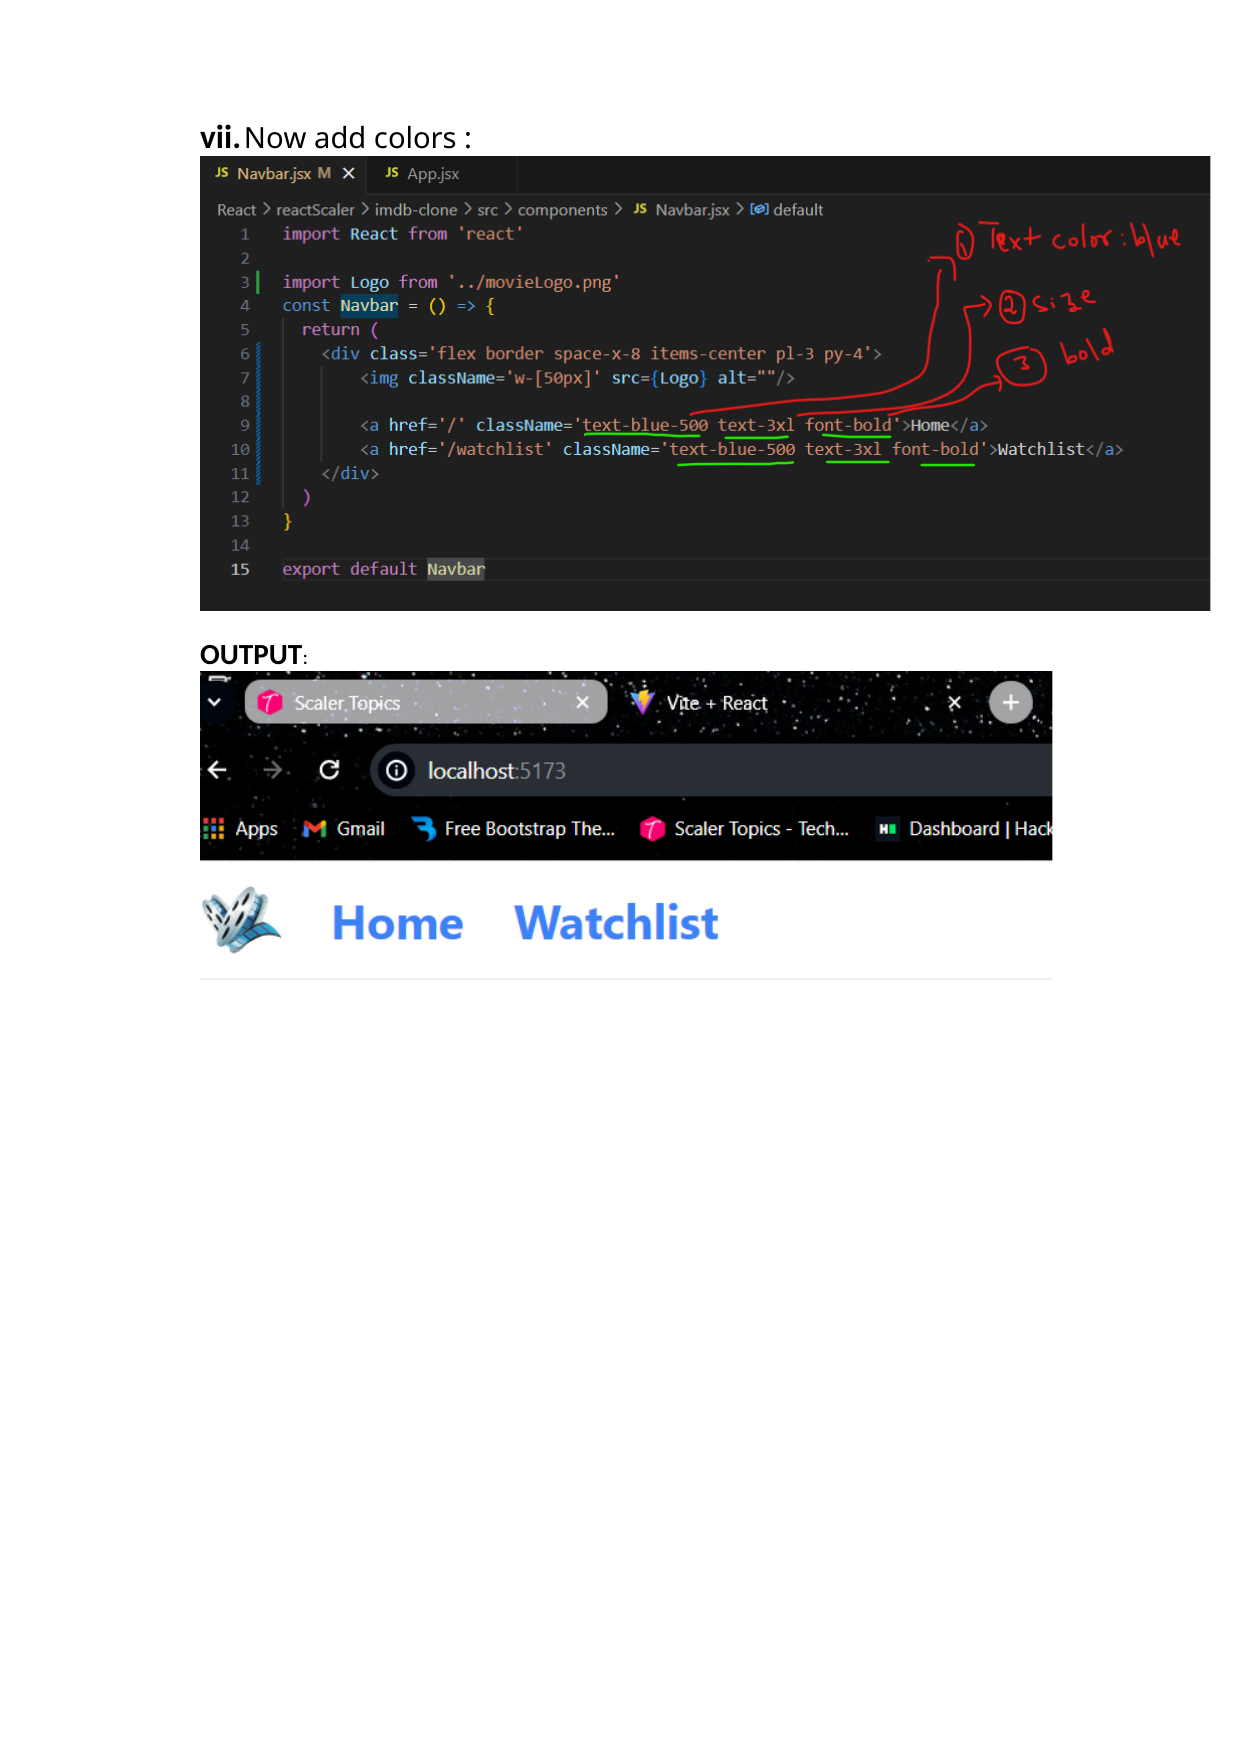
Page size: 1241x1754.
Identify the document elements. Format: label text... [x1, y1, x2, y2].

list Now add colors : [200, 116, 1165, 156]
picture [200, 671, 1053, 1085]
picture [200, 156, 1211, 611]
list OUTPUT: [200, 636, 1165, 672]
